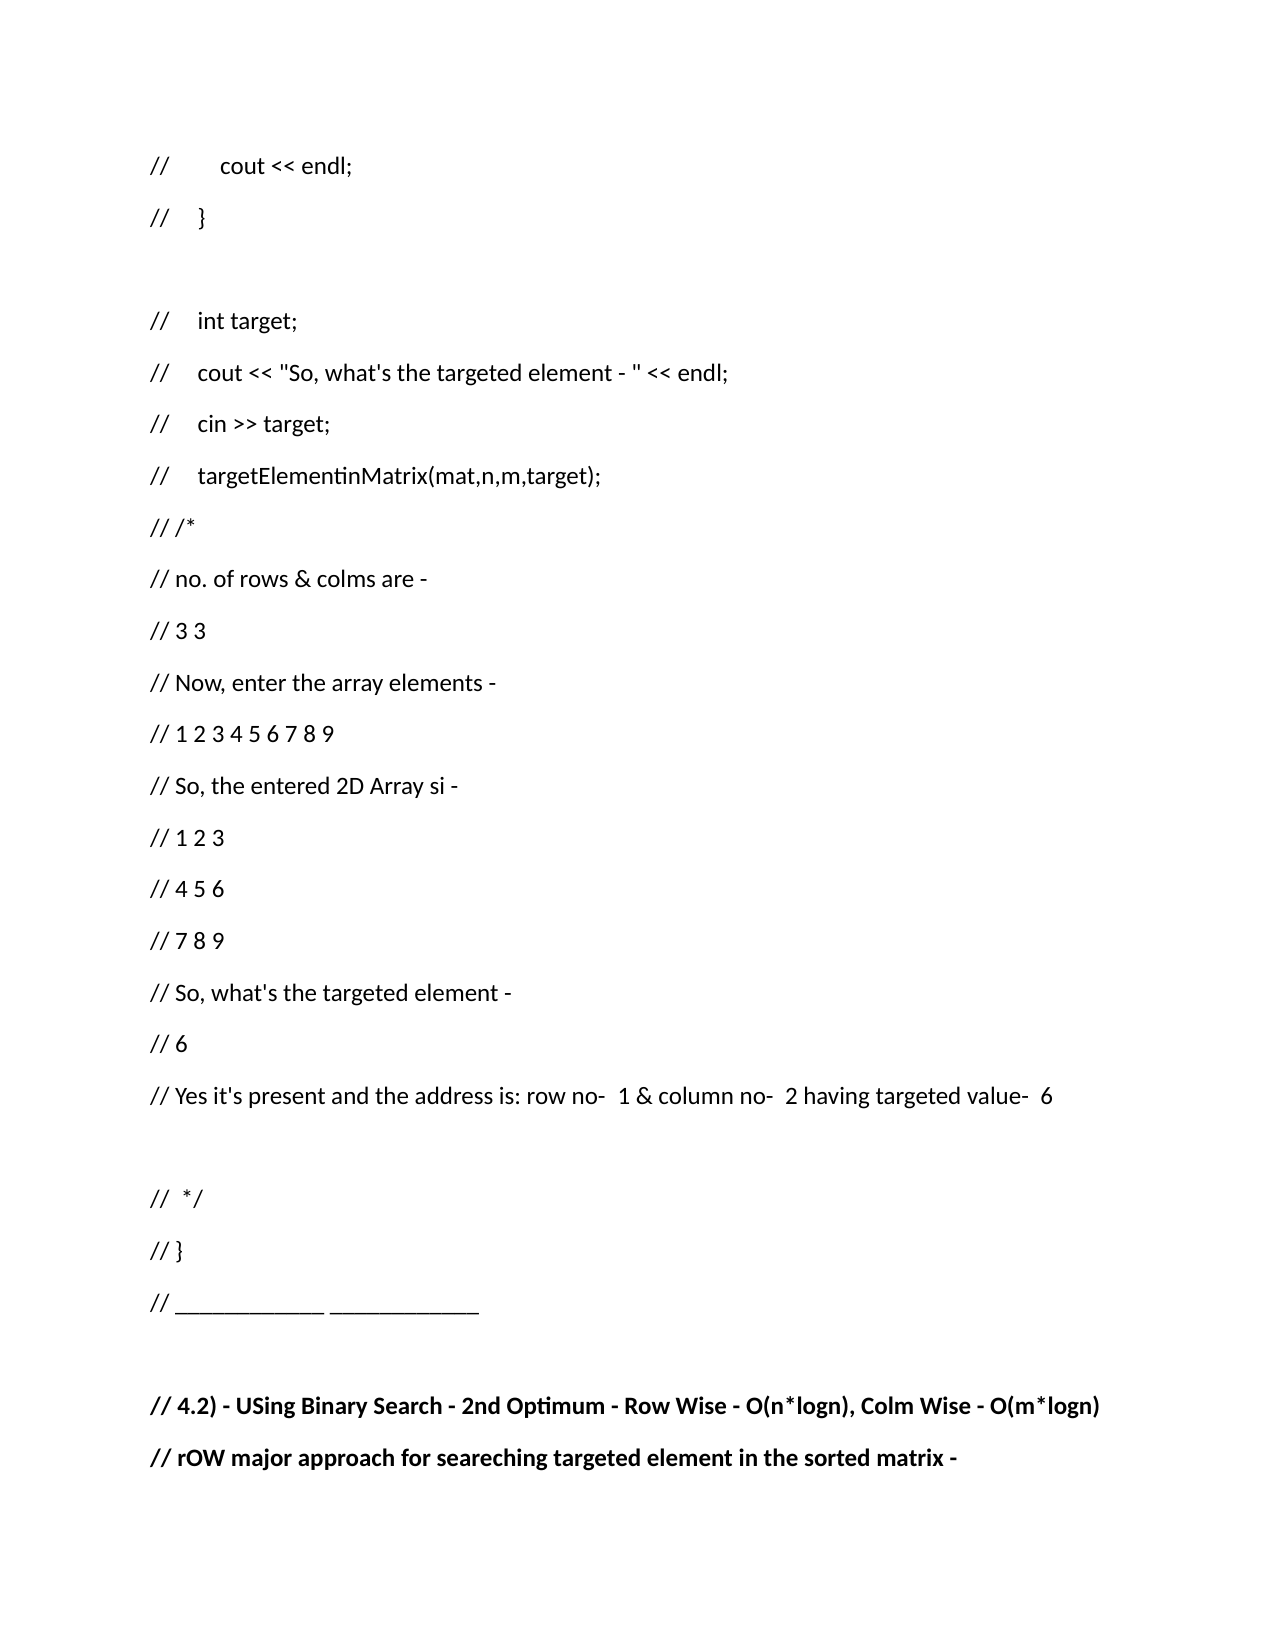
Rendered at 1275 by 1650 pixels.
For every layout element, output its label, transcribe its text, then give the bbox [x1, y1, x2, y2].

text // So, the entered 2D Array si - [150, 770, 1125, 801]
text // Yes it's present and the address is: row no- 1 & column no- 2 having targeted value- 6 [150, 1080, 1125, 1111]
text // int target; [150, 305, 1125, 336]
text // 1 2 3 4 5 6 7 8 9 [150, 718, 1125, 749]
text // } [150, 202, 1125, 232]
text // cout << endl; [150, 150, 1125, 181]
text // */ [150, 1183, 1125, 1214]
text // cout << "So, what's the targeted element - " << endl; [150, 357, 1125, 387]
text // 1 2 3 [150, 822, 1125, 852]
text // rOW major approach for seareching targeted element in the sorted matrix - [150, 1442, 1125, 1472]
text // So, what's the targeted element - [150, 977, 1125, 1007]
text // no. of rows & colms are - [150, 563, 1125, 594]
text // ____________ ____________ [150, 1287, 1125, 1317]
text // targetElementinMatrix(mat,n,m,target); [150, 460, 1125, 491]
text // 7 8 9 [150, 925, 1125, 956]
text // 3 3 [150, 615, 1125, 646]
text // } [150, 1235, 1125, 1266]
text // cin >> target; [150, 408, 1125, 439]
text // 4 5 6 [150, 873, 1125, 904]
text // /* [150, 512, 1125, 542]
text // Now, enter the array elements - [150, 667, 1125, 697]
text // 4.2) - USing Binary Search - 2nd Optimum - Row Wise - O(n*logn), Colm Wise - O(m*logn) [150, 1390, 1125, 1421]
text // 6 [150, 1028, 1125, 1059]
